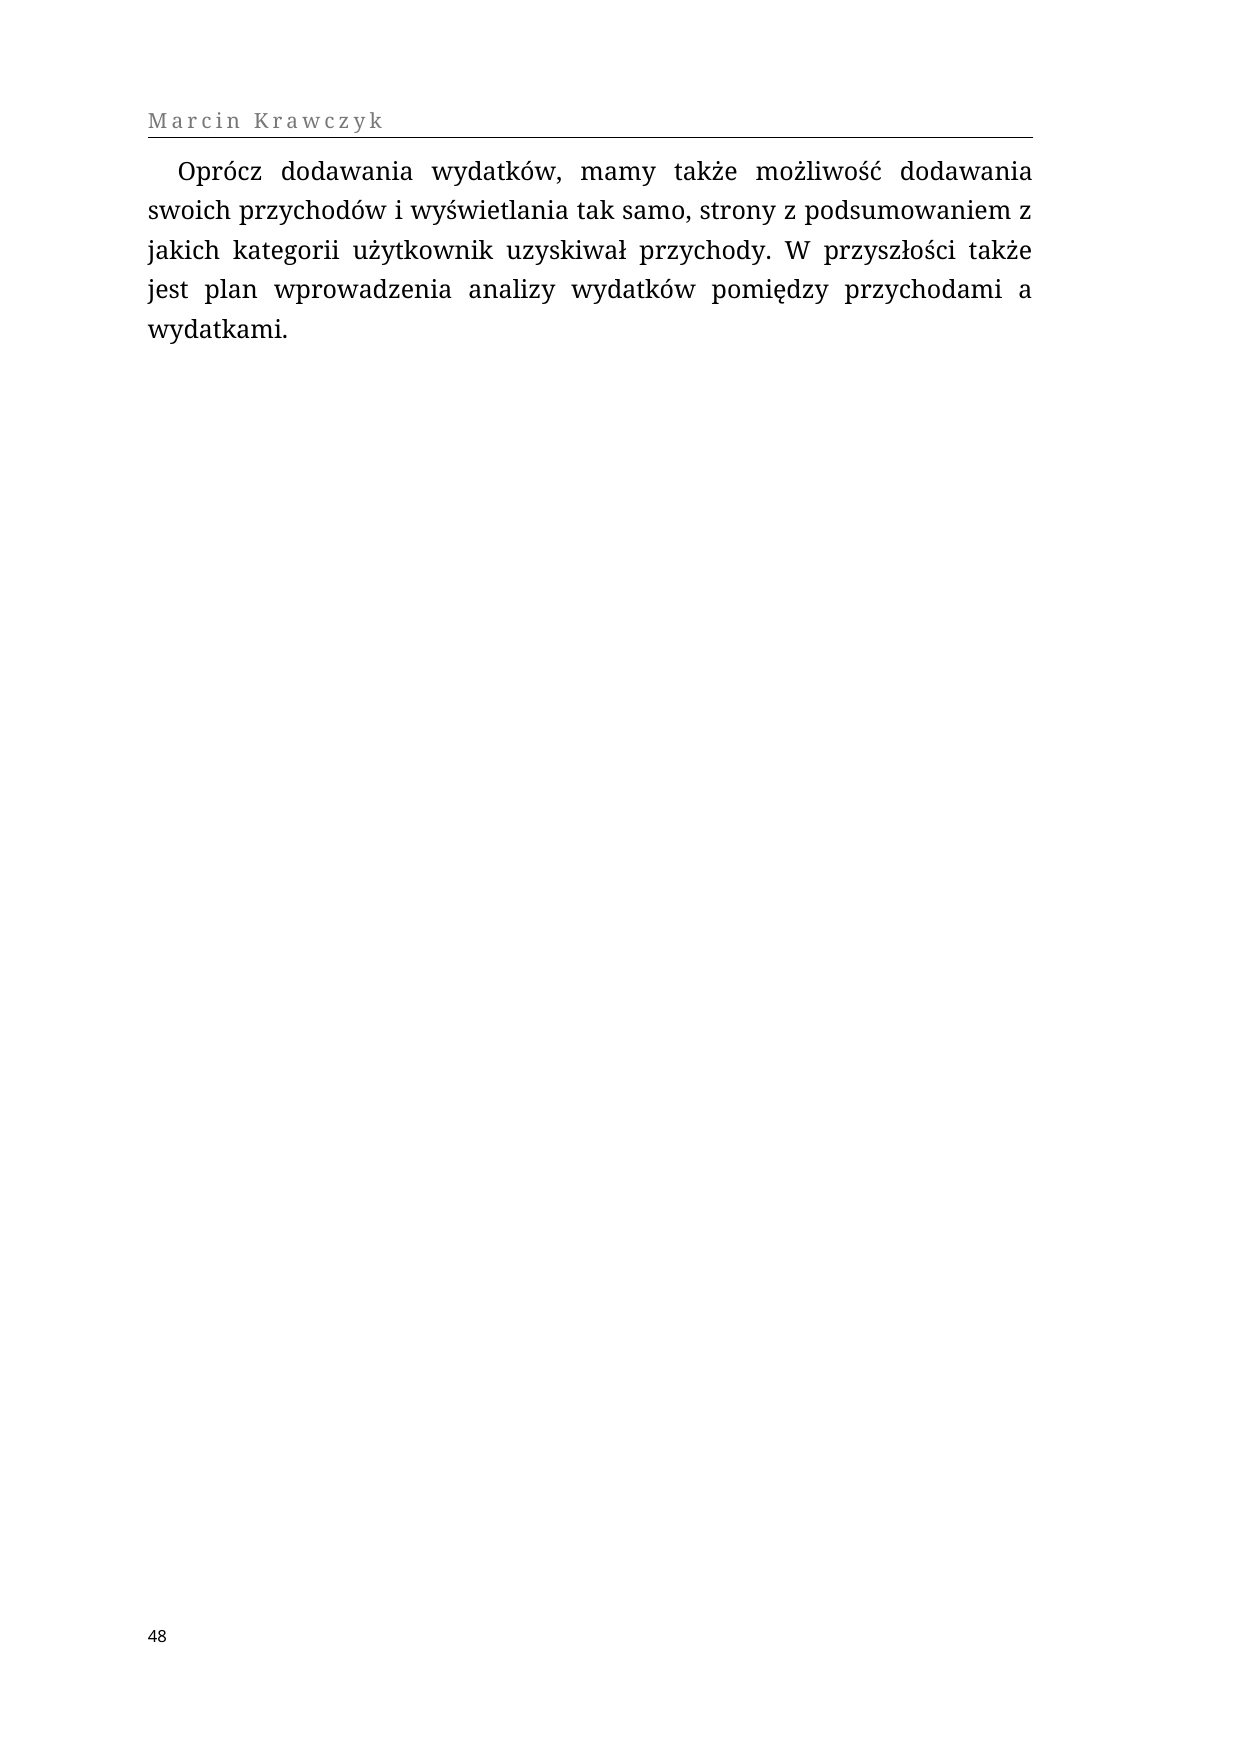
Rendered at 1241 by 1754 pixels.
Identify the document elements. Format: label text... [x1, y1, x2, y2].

text Oprócz dodawania wydatków, mamy także możliwość dodawania swoich przychodów i wyświetlania tak samo, strony z podsumowaniem z jakich kategorii użytkownik uzyskiwał przychody. W przyszłości także jest plan wprowadzenia analizy wydatków pomiędzy przychodami a wydatkami. [148, 148, 1033, 346]
